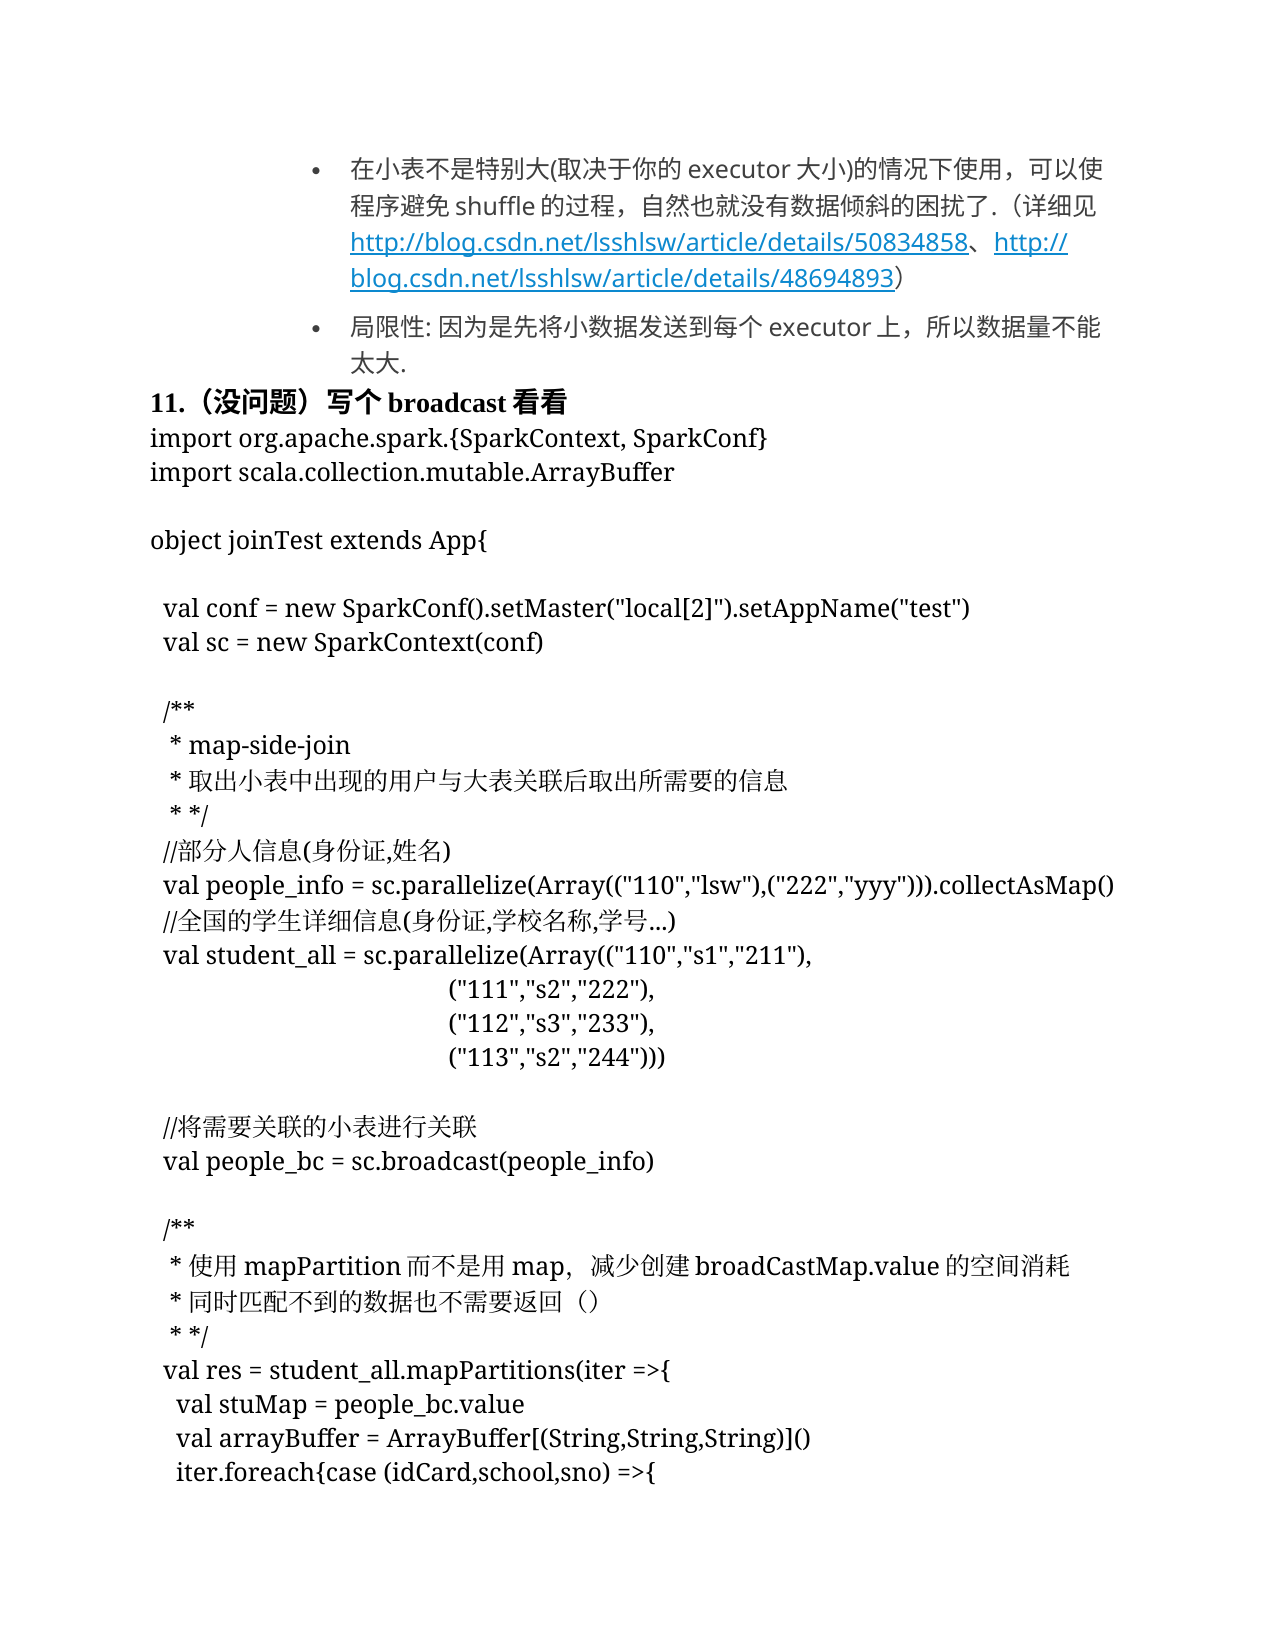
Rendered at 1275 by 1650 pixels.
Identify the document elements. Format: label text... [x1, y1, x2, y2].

list 局限性: 因为是先将小数据发送到每个executor上，所以数据量不能太大. [312, 307, 1125, 380]
text * 使用mapPartition而不是用map，减少创建broadCastMap.value的空间消耗 [150, 1246, 1125, 1282]
text //部分人信息(身份证,姓名) [150, 831, 1125, 867]
text * 同时匹配不到的数据也不需要返回（） [150, 1282, 1125, 1318]
text object joinTest extends App{ [150, 523, 1125, 557]
list 在小表不是特别大(取决于你的executor大小)的情况下使用，可以使程序避免shuffle的过程，自然也就没有数据倾斜的困扰了.（详细见http://blog.csdn.net/lsshlsw/article/details/50834858、http://blog.csdn.net/lsshlsw/article/details/48694893） [312, 150, 1125, 295]
text val arrayBuffer = ArrayBuffer[(String,String,String)]() [150, 1420, 1125, 1454]
text import scala.collection.mutable.ArrayBuffer [150, 455, 1125, 489]
text import org.apache.spark.{SparkContext, SparkConf} [150, 421, 1125, 455]
text val conf = new SparkConf().setMaster("local[2]").setAppName("test") [150, 591, 1125, 625]
text //全国的学生详细信息(身份证,学校名称,学号...) [150, 902, 1125, 938]
text * */ [150, 1318, 1125, 1352]
text val stuMap = people_bc.value [150, 1386, 1125, 1420]
text ("113","s2","244"))) [150, 1040, 1125, 1074]
text ("112","s3","233"), [150, 1006, 1125, 1040]
text 11.（没问题）写个broadcast看看 [150, 380, 1125, 421]
text iter.foreach{case (idCard,school,sno) =>{ [150, 1454, 1125, 1488]
text * 取出小表中出现的用户与大表关联后取出所需要的信息 [150, 761, 1125, 797]
text //将需要关联的小表进行关联 [150, 1108, 1125, 1144]
text val people_bc = sc.broadcast(people_info) [150, 1144, 1125, 1178]
text val res = student_all.mapPartitions(iter =>{ [150, 1352, 1125, 1386]
text ("111","s2","222"), [150, 972, 1125, 1006]
text * */ [150, 797, 1125, 831]
text val people_info = sc.parallelize(Array(("110","lsw"),("222","yyy"))).collectAsMap() [150, 867, 1125, 902]
text /** [150, 693, 1125, 727]
text /** [150, 1212, 1125, 1246]
text * map-side-join [150, 727, 1125, 761]
text val sc = new SparkContext(conf) [150, 625, 1125, 659]
text val student_all = sc.parallelize(Array(("110","s1","211"), [150, 938, 1125, 972]
